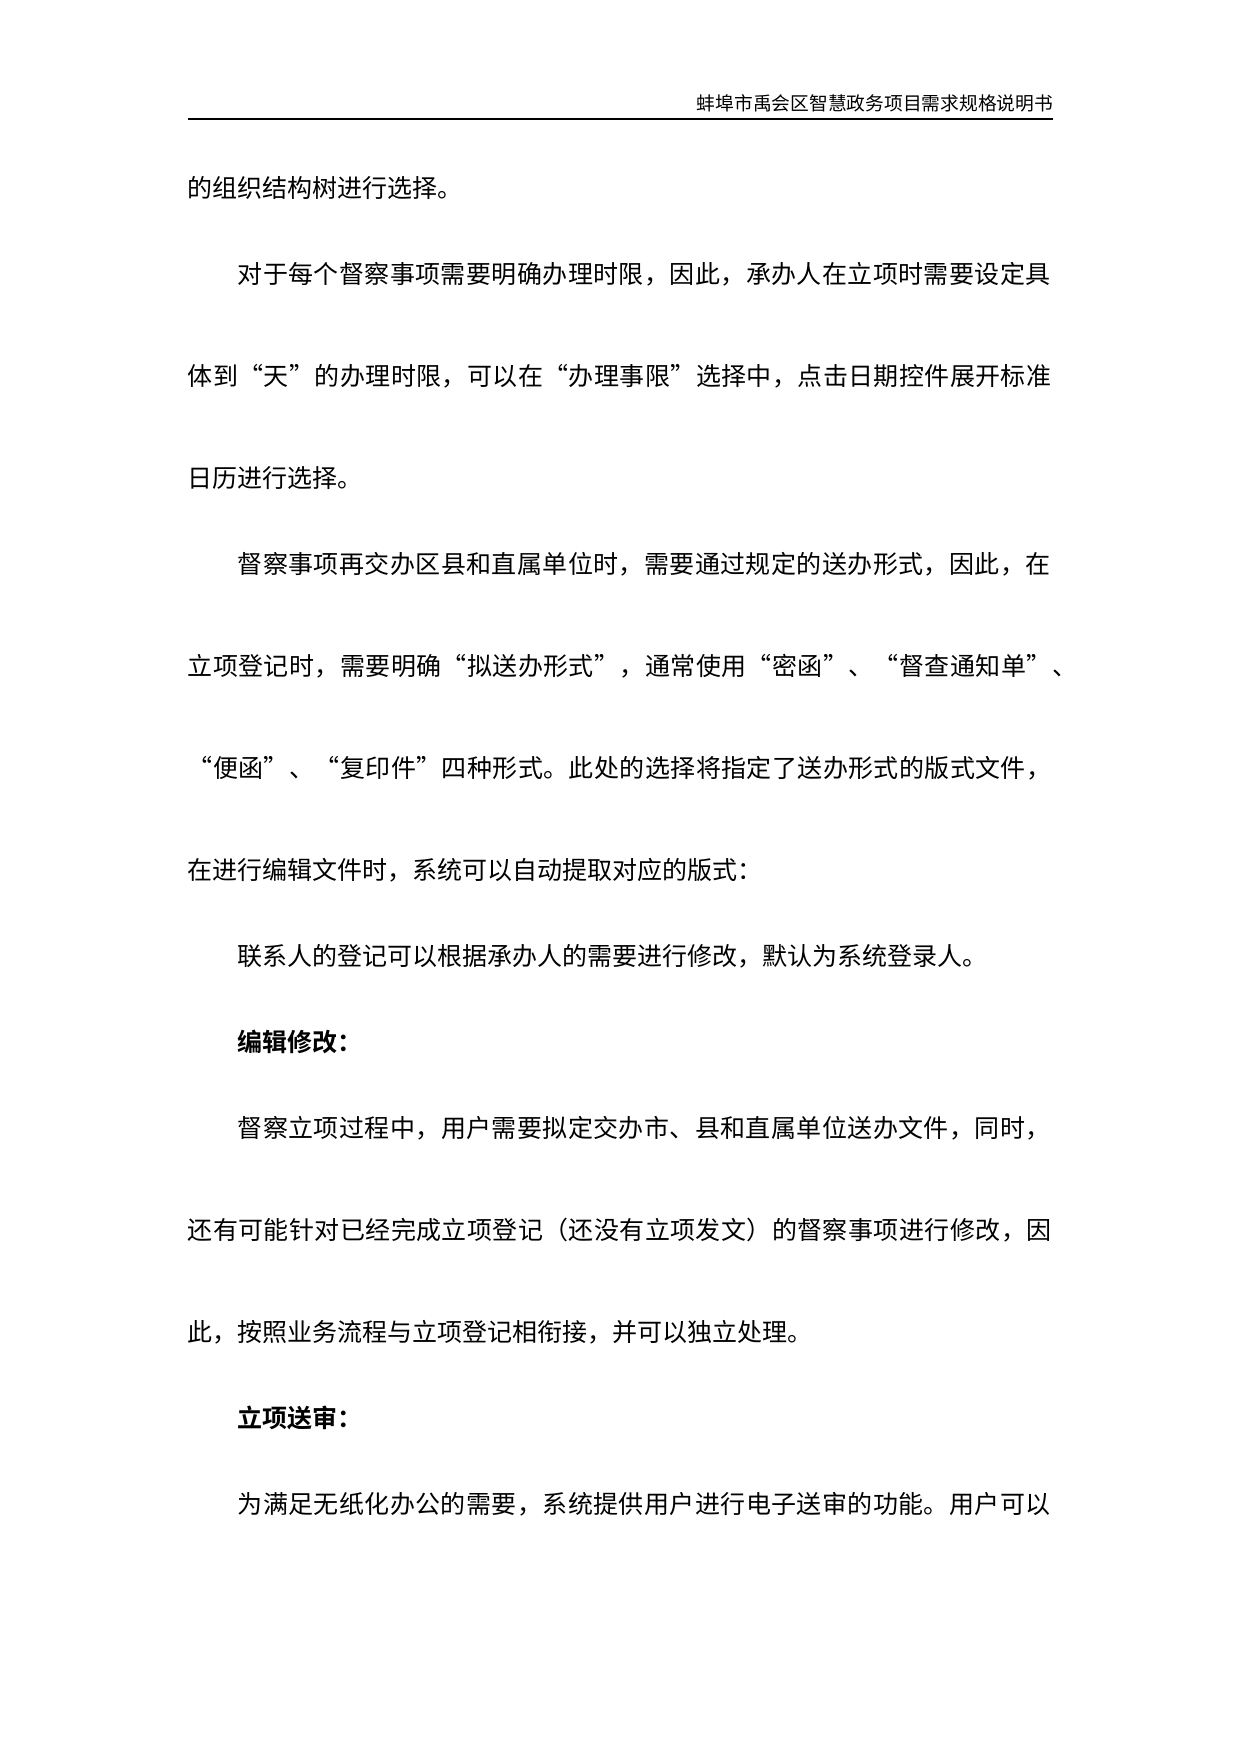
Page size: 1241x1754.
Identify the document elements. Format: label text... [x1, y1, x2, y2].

text 对于每个督察事项需要明确办理时限，因此，承办人在立项时需要设定具体到“天”的办理时限，可以在“办理事限”选择中，点击日期控件展开标准日历进行选择。 [187, 239, 1053, 511]
text 督察立项过程中，用户需要拟定交办市、县和直属单位送办文件，同时，还有可能针对已经完成立项登记（还没有立项发文）的督察事项进行修改，因此，按照业务流程与立项登记相衔接，并可以独立处理。 [187, 1093, 1053, 1364]
text 联系人的登记可以根据承办人的需要进行修改，默认为系统登录人。 [187, 921, 1053, 988]
text 督察事项再交办区县和直属单位时，需要通过规定的送办形式，因此，在立项登记时，需要明确“拟送办形式”，通常使用“密函”、“督查通知单”、“便函”、“复印件”四种形式。此处的选择将指定了送办形式的版式文件，在进行编辑文件时，系统可以自动提取对应的版式： [187, 529, 1053, 902]
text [187, 1468, 1053, 1536]
text 编辑修改： [187, 1007, 1053, 1074]
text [187, 153, 1053, 221]
text 立项送审： [187, 1382, 1053, 1450]
